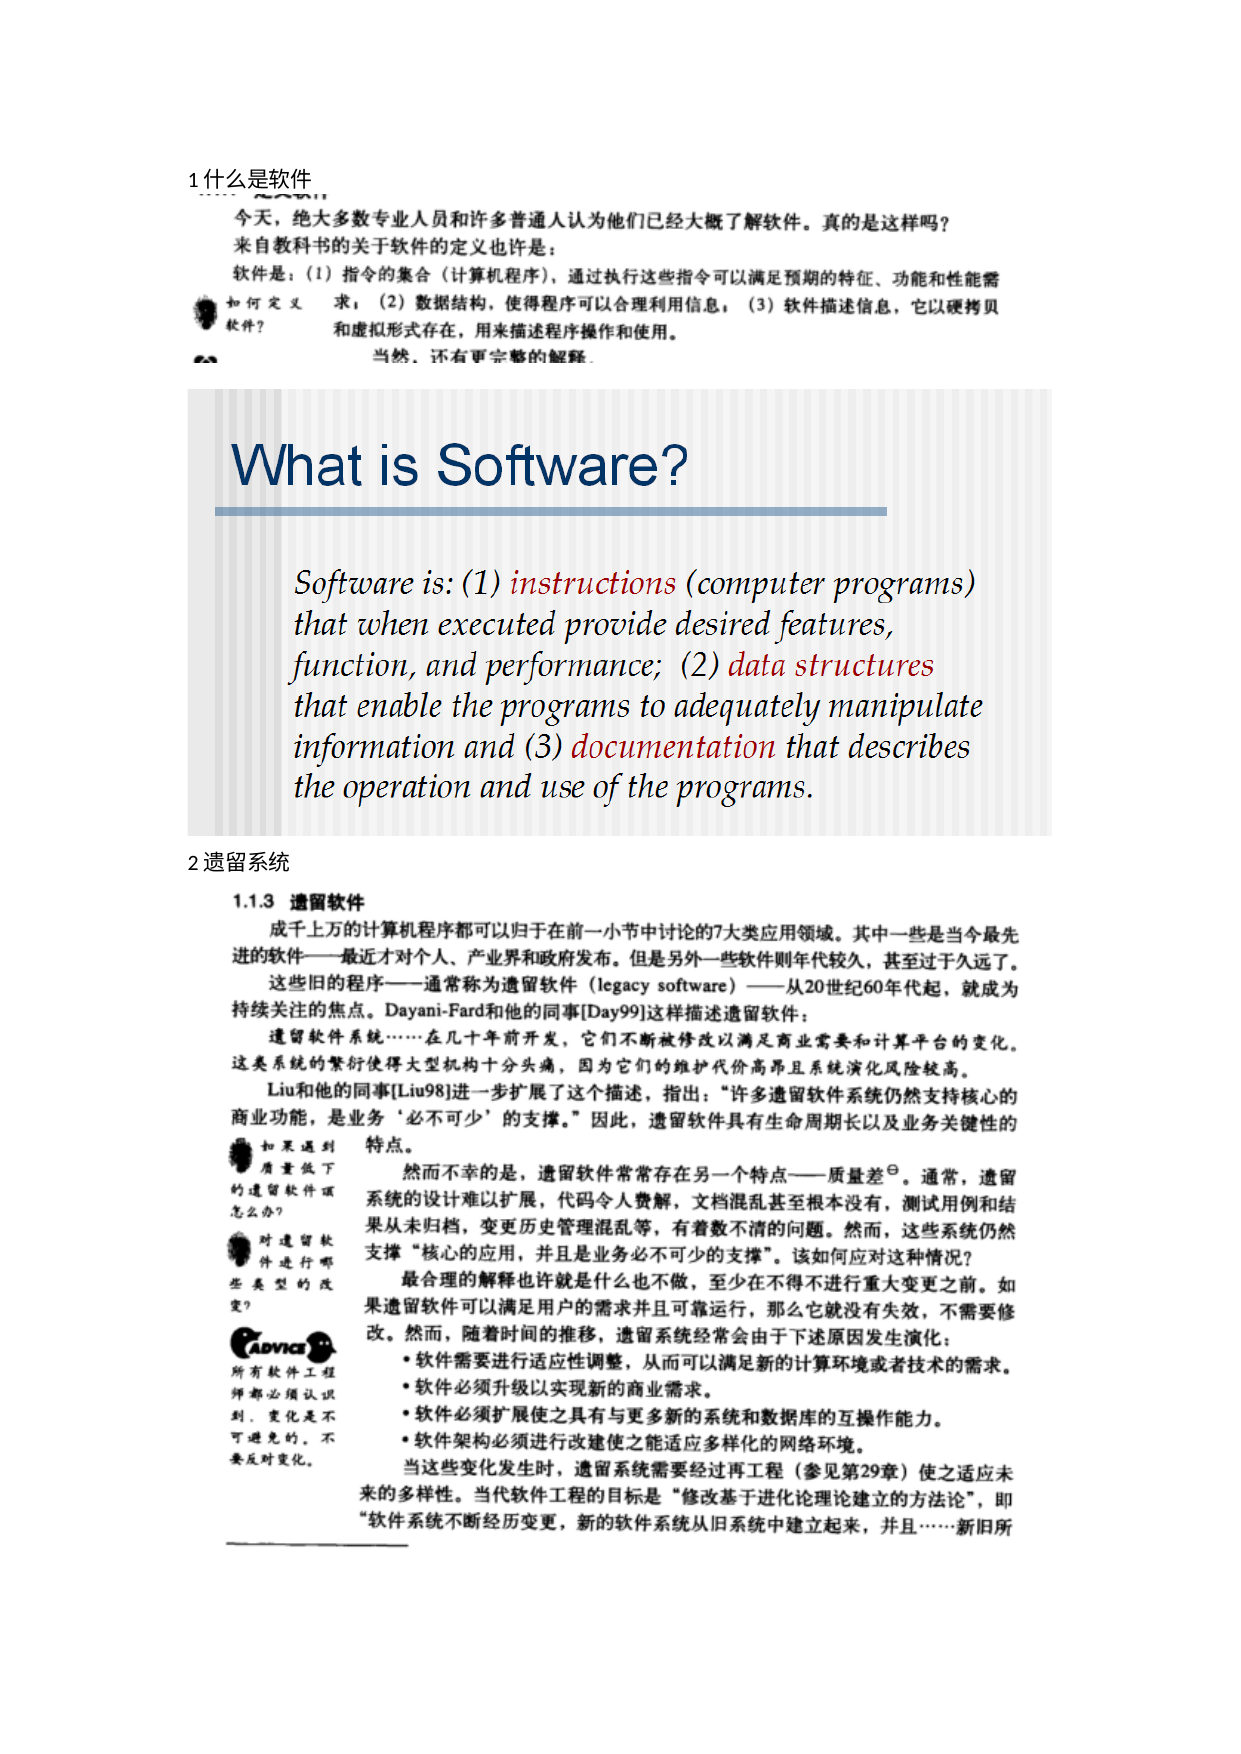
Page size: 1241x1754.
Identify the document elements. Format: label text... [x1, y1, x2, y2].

text 2遗留系统 [187, 844, 1053, 877]
picture [187, 389, 1052, 836]
picture [187, 194, 1053, 363]
picture [187, 877, 1053, 1557]
text 1什么是软件 [187, 162, 1053, 194]
